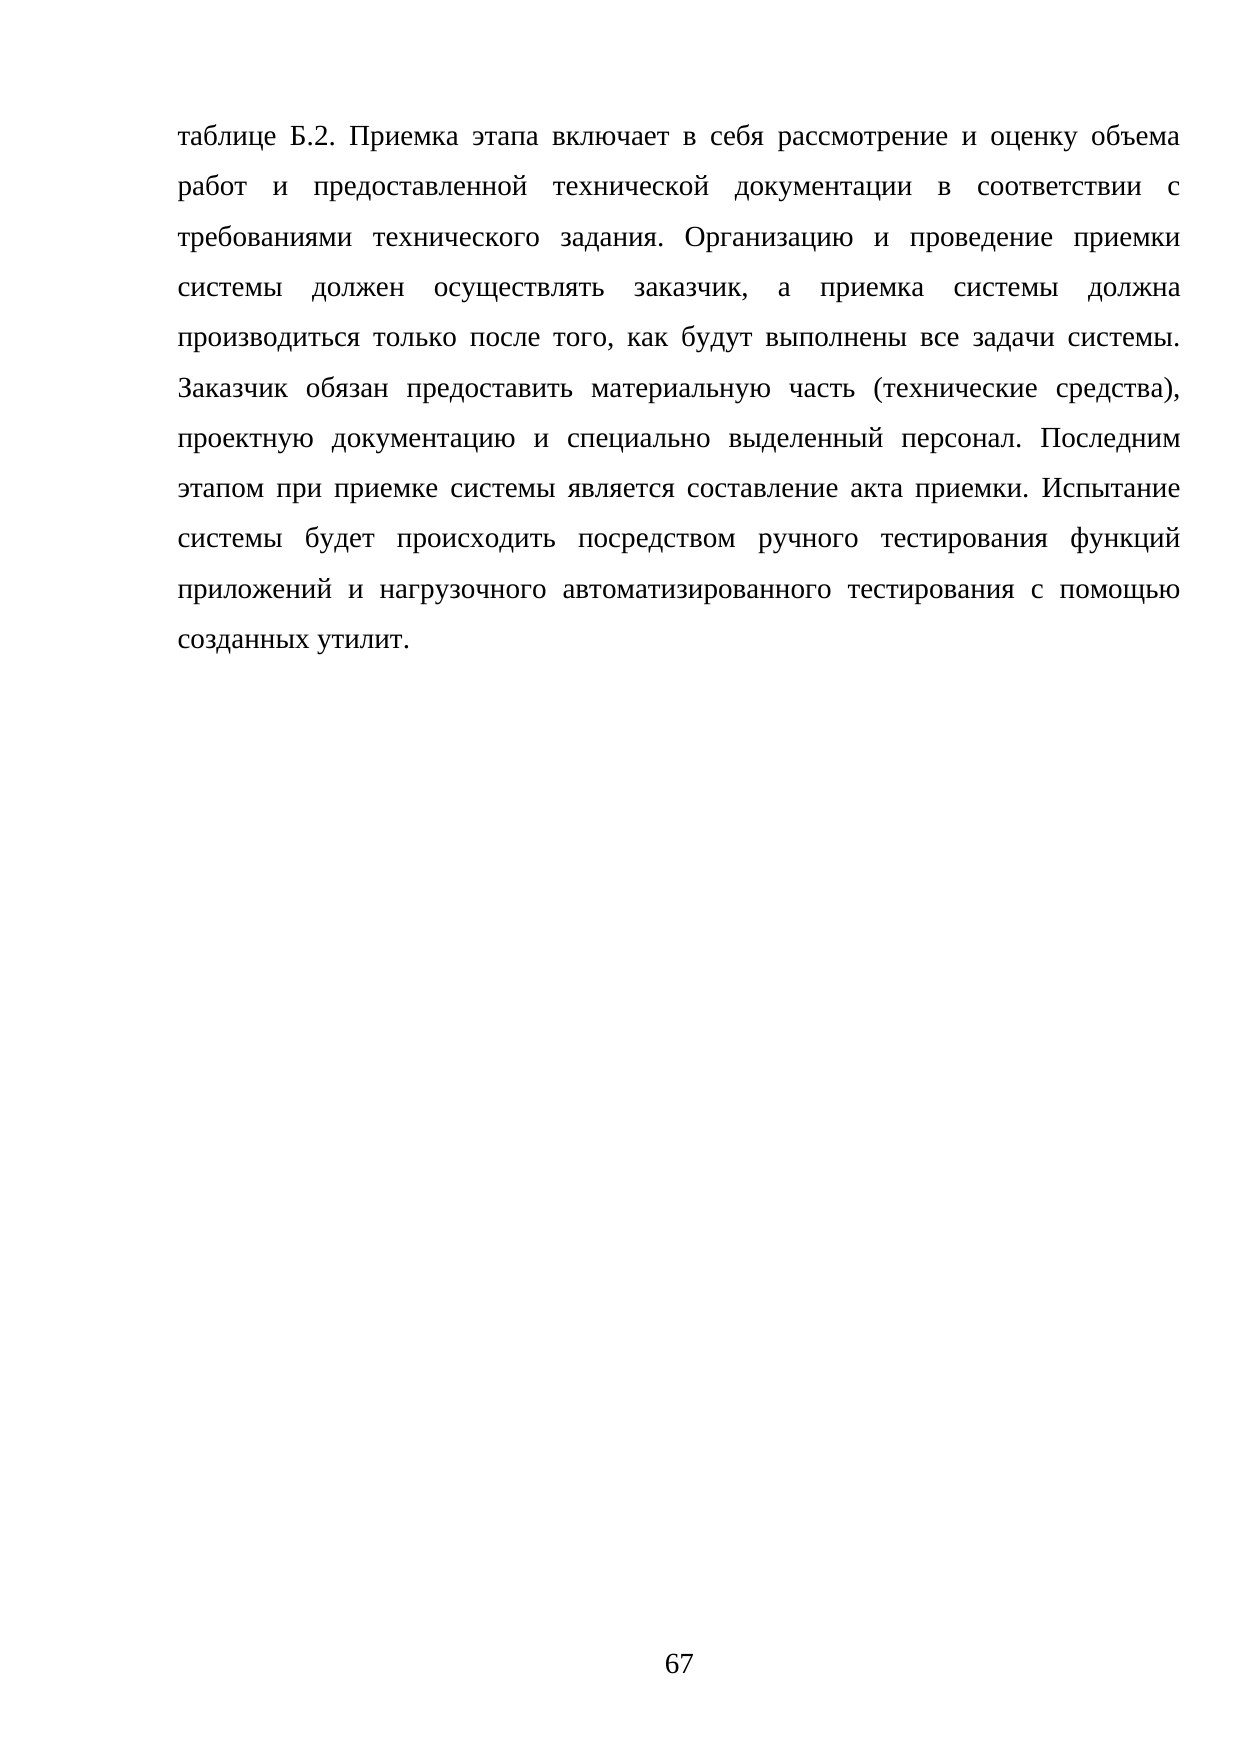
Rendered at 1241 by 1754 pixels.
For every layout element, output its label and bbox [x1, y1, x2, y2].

text [177, 118, 1181, 655]
